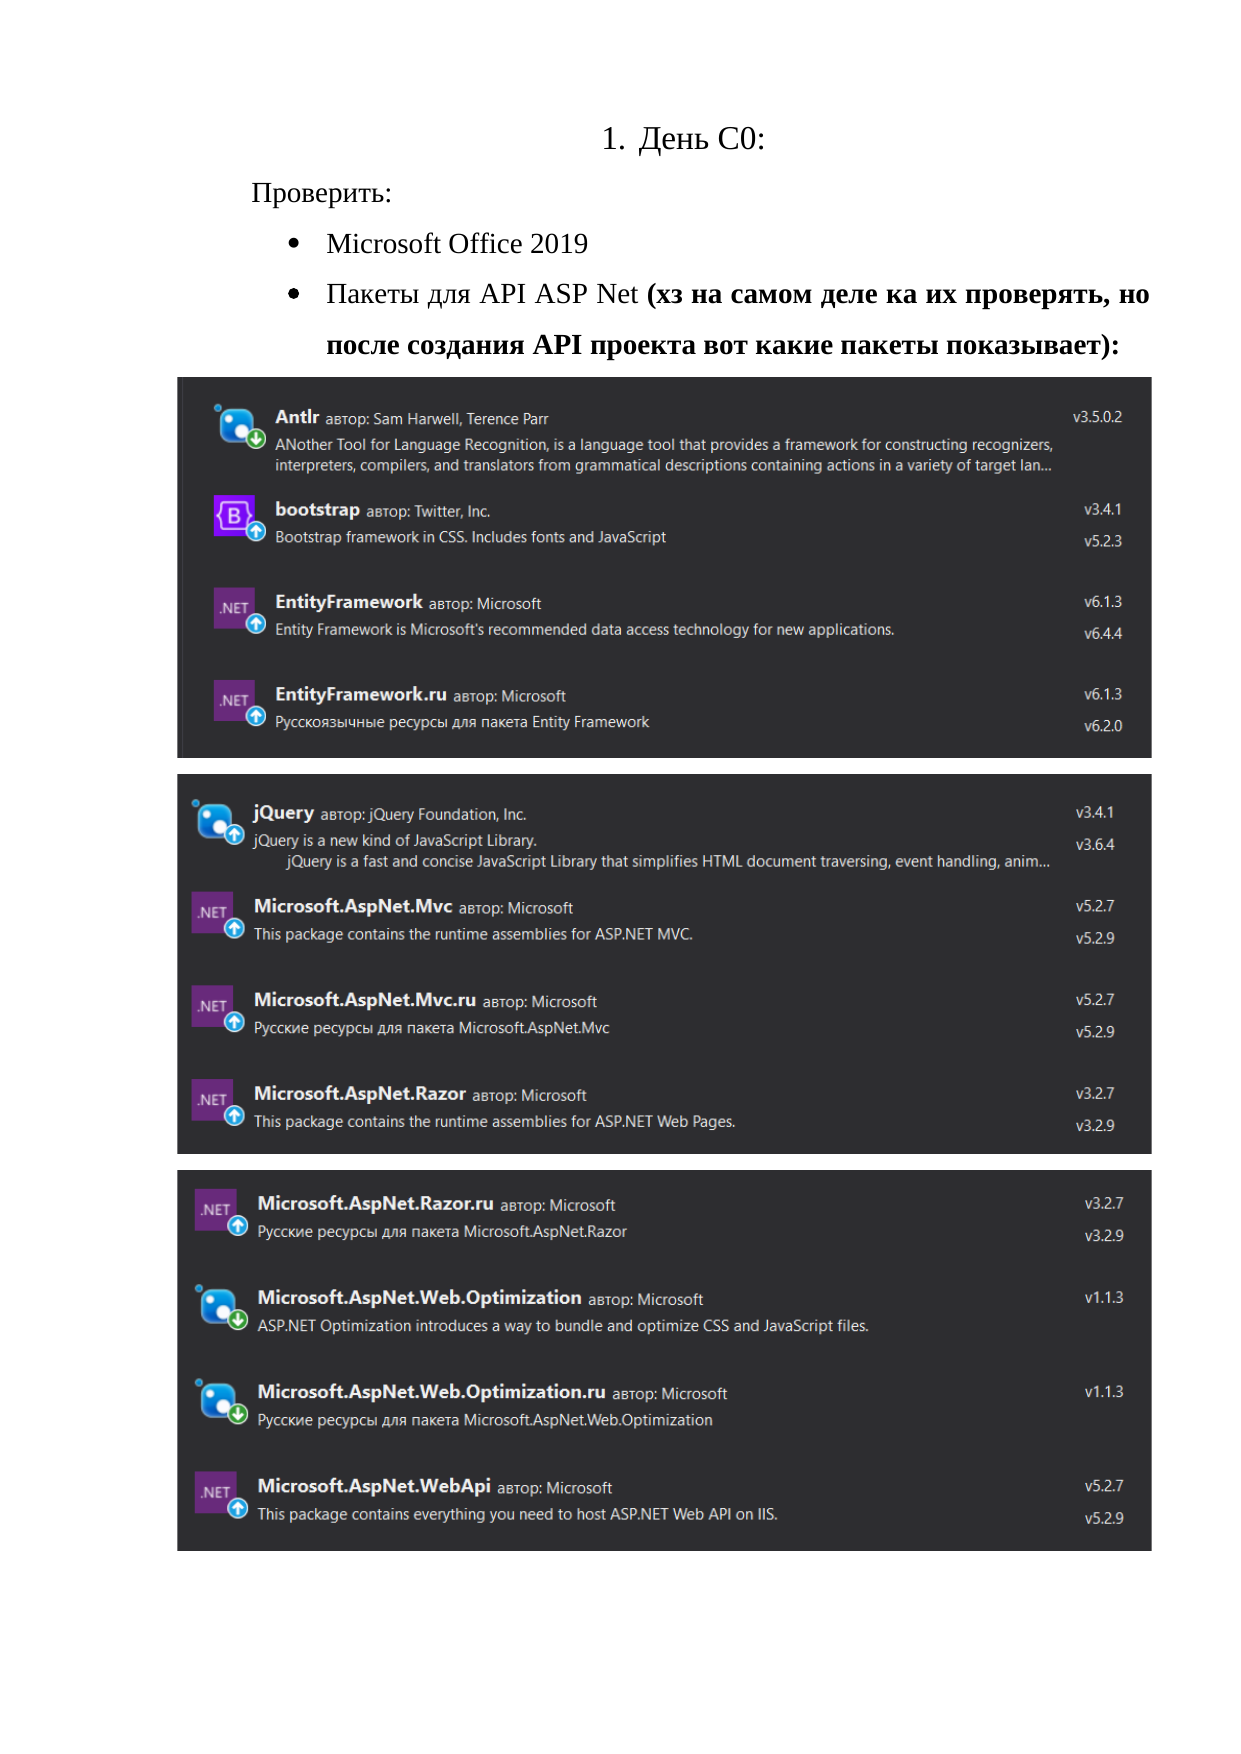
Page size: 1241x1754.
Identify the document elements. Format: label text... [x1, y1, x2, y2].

list Пакеты для API ASP Net (хз на самом деле ка их проверять, но после создания API проекта вот какие пакеты показывает): [288, 276, 1152, 360]
picture [177, 377, 1152, 758]
picture [177, 774, 1152, 1154]
subtitle День C0: [215, 118, 1152, 156]
picture [177, 1170, 1152, 1551]
text Проверить: [177, 176, 1152, 209]
list Microsoft Office 2019 [288, 226, 1152, 259]
